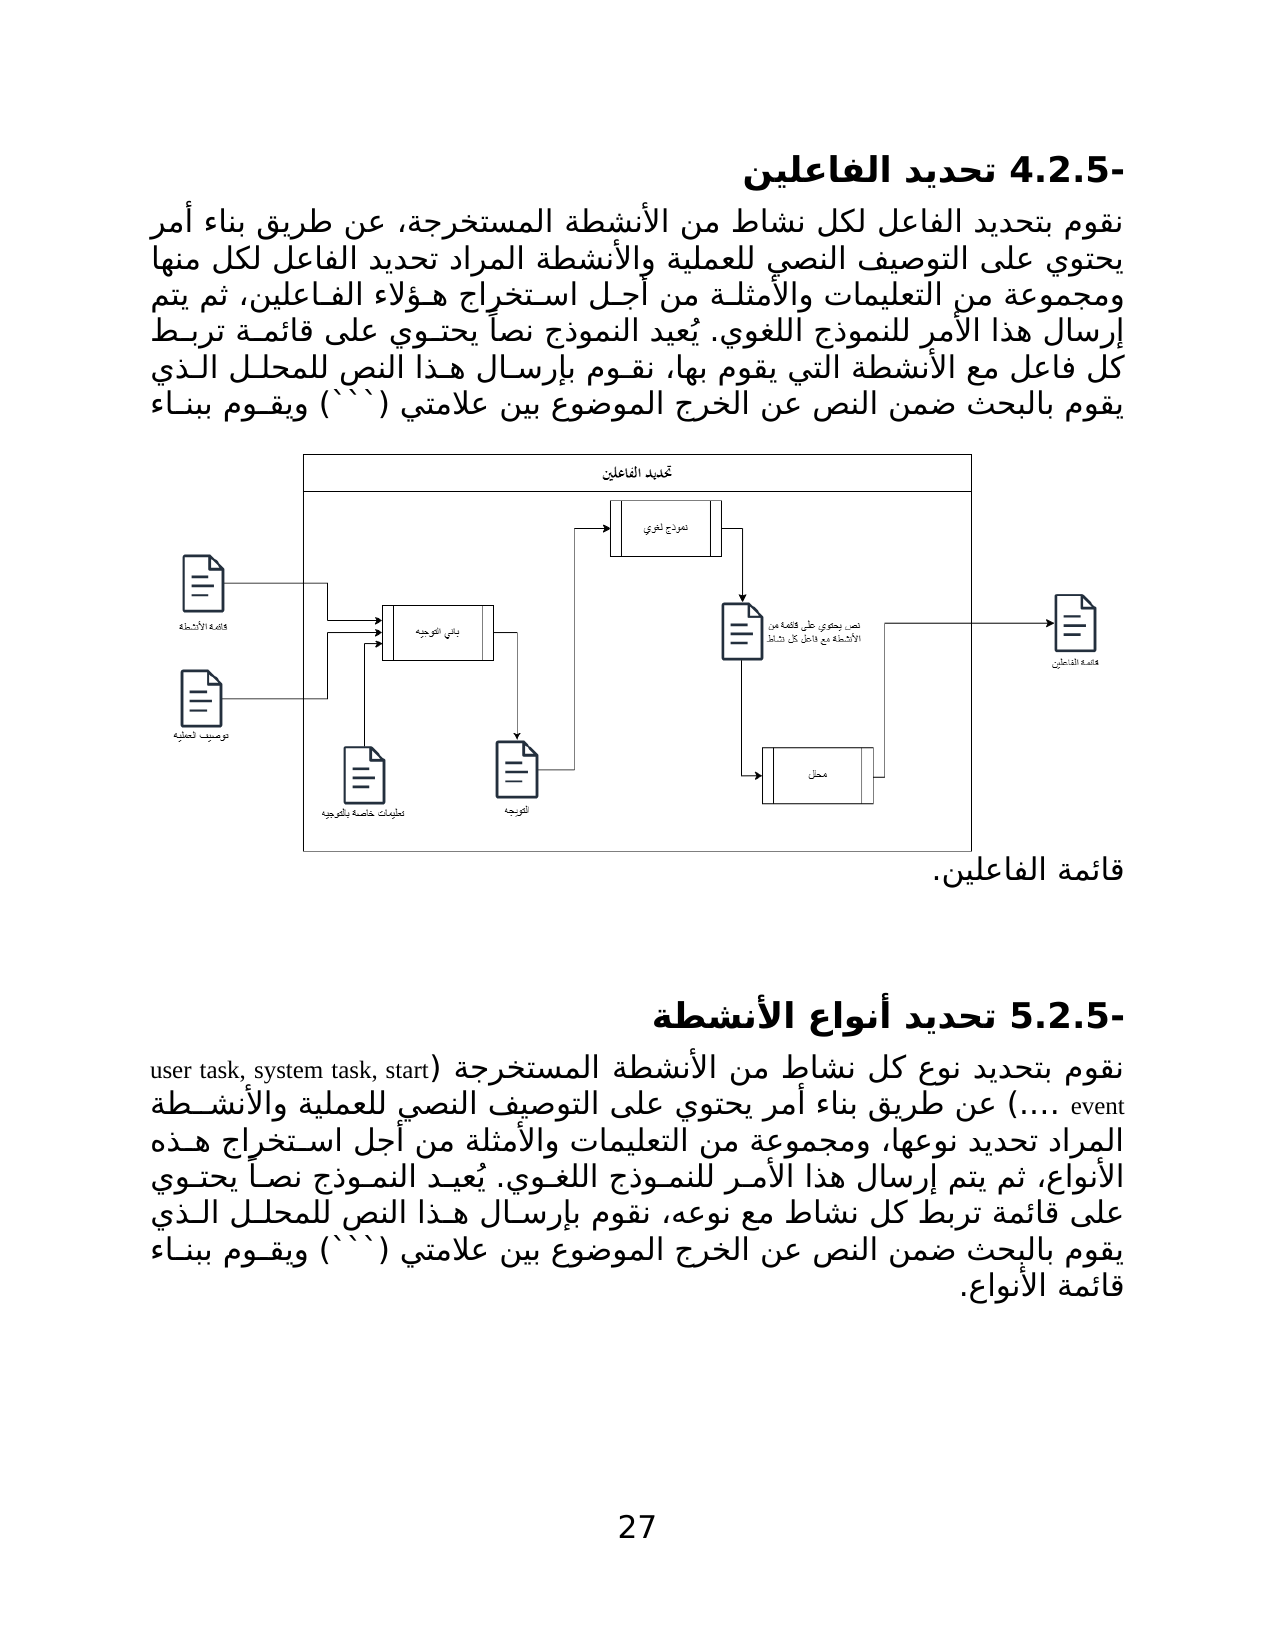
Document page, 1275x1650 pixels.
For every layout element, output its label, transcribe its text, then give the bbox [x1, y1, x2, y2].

text نقوم بتحديد الفاعل لكل نشاط من الأنشطة المستخرجة، عن طريق بناء أمر يحتوي على التوصيف النصي للعملية والأنشطة المراد تحديد الفاعل لكل منها ومجموعة من التعليمات والأمثلة من أجل استخراج هؤلاء الفاعلين، ثم يتم إرسال هذا الأمر للنموذج اللغوي. يُعيد النموذج نصاً يحتوي على قائمة تربط كل فاعل مع الأنشطة التي يقوم بها، نقوم بإرسال هذا النص للمحلل الذي يقوم بالبحث ضمن النص عن الخرج الموضوع بين علامتي (```) ويقوم ببناء قائمة الفاعلين. [150, 204, 1125, 454]
text نقوم بتحديد الفاعل لكل نشاط من الأنشطة المستخرجة، عن طريق بناء أمر يحتوي على التوصيف النصي للعملية والأنشطة المراد تحديد الفاعل لكل منها ومجموعة من التعليمات والأمثلة من أجل استخراج هؤلاء الفاعلين، ثم يتم إرسال هذا الأمر للنموذج اللغوي. يُعيد النموذج نصاً يحتوي على قائمة تربط كل فاعل مع الأنشطة التي يقوم بها، نقوم بإرسال هذا النص للمحلل الذي يقوم بالبحث ضمن النص عن الخرج الموضوع بين علامتي (```) ويقوم ببناء قائمة الفاعلين. [150, 852, 1125, 888]
text نقوم بتحديد نوع كل نشاط من الأنشطة المستخرجة (user task, system task, start event ….) عن طريق بناء أمر يحتوي على التوصيف النصي للعملية والأنشطة المراد تحديد نوعها، ومجموعة من التعليمات والأمثلة من أجل استخراج هذه الأنواع، ثم يتم إرسال هذا الأمر للنموذج اللغوي. يُعيد النموذج نصاً يحتوي على قائمة تربط كل نشاط مع نوعه، نقوم بإرسال هذا النص للمحلل الذي يقوم بالبحث ضمن النص عن الخرج الموضوع بين علامتي (```) ويقوم ببناء قائمة الأنواع. [150, 1049, 1125, 1304]
picture [150, 454, 1125, 852]
text -5.2.5 تحديد أنواع الأنشطة [150, 995, 1125, 1037]
text -4.2.5 تحديد الفاعلين [150, 150, 1125, 191]
